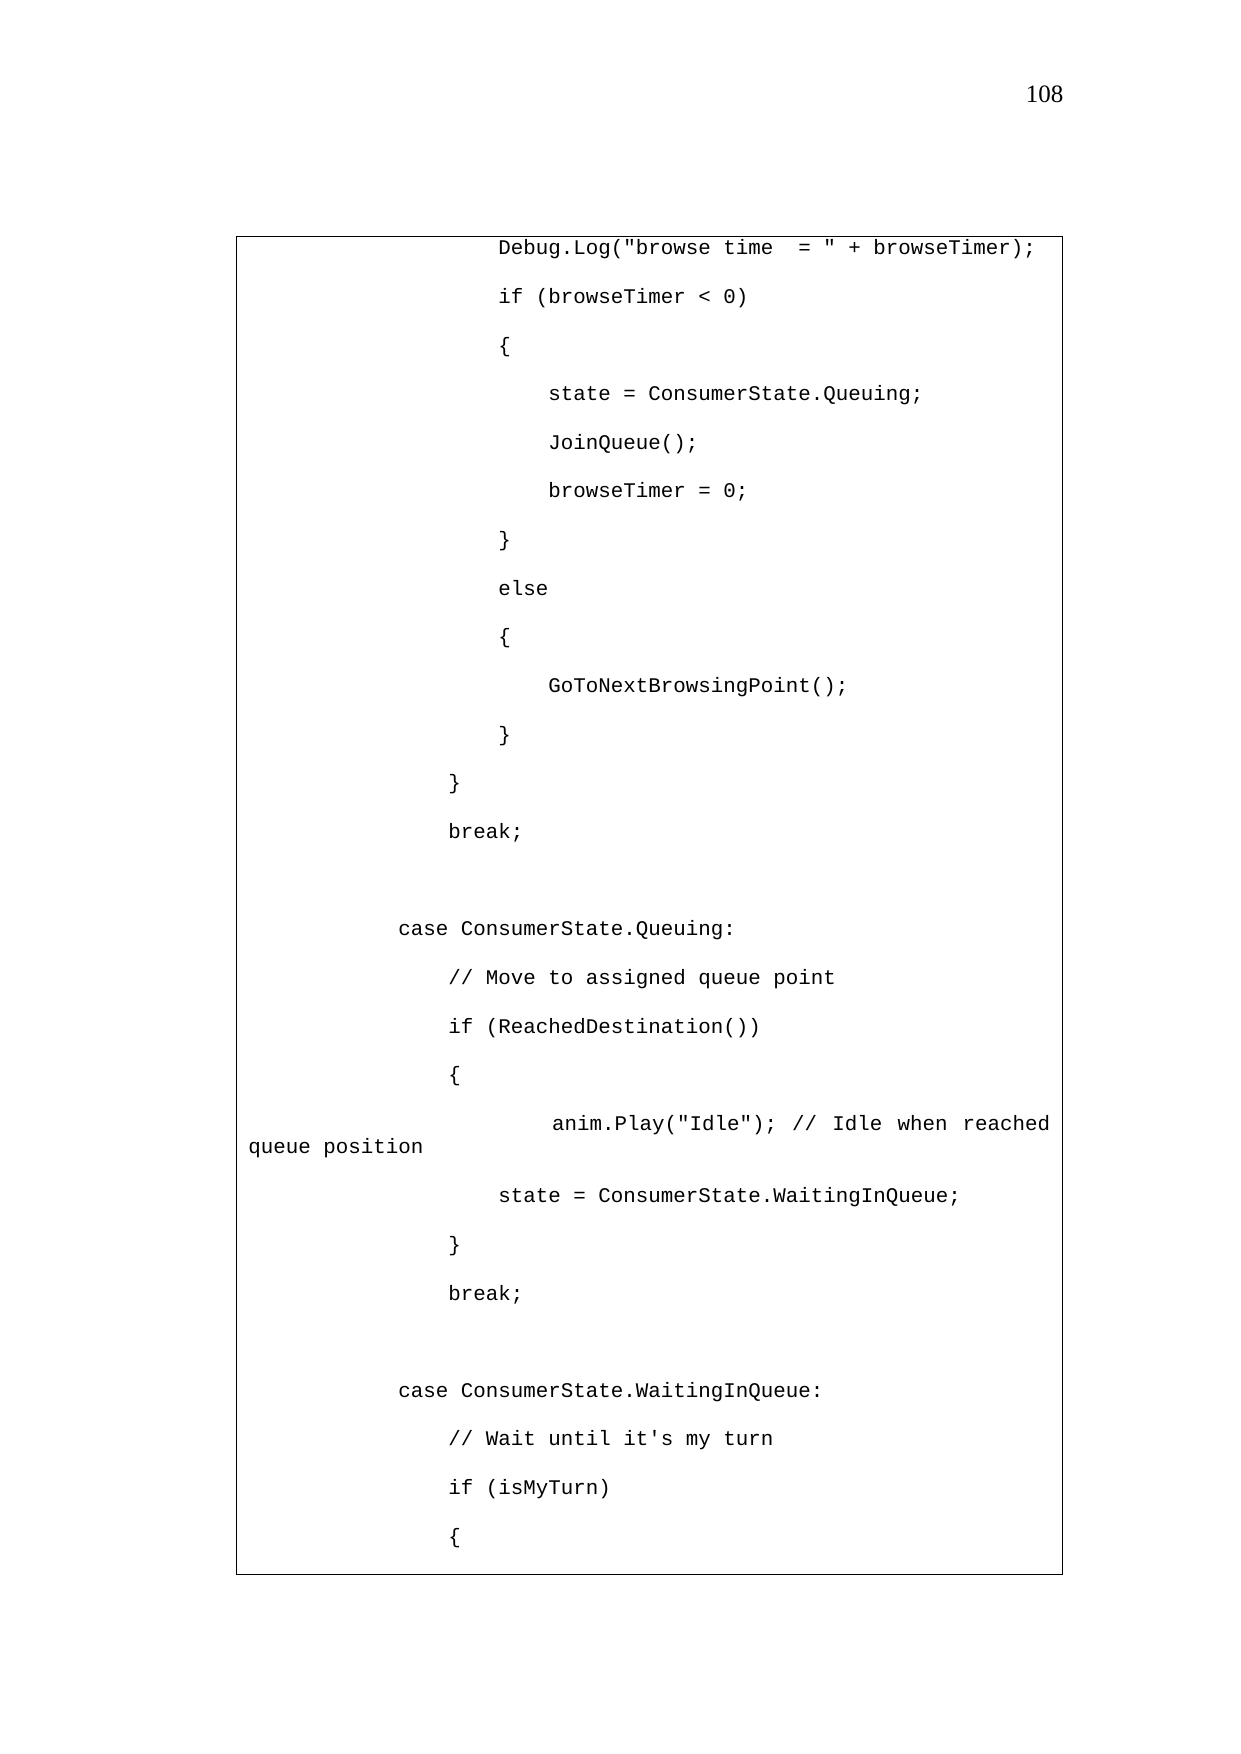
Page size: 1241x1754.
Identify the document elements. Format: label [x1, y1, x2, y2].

table_header [237, 237, 1062, 1574]
